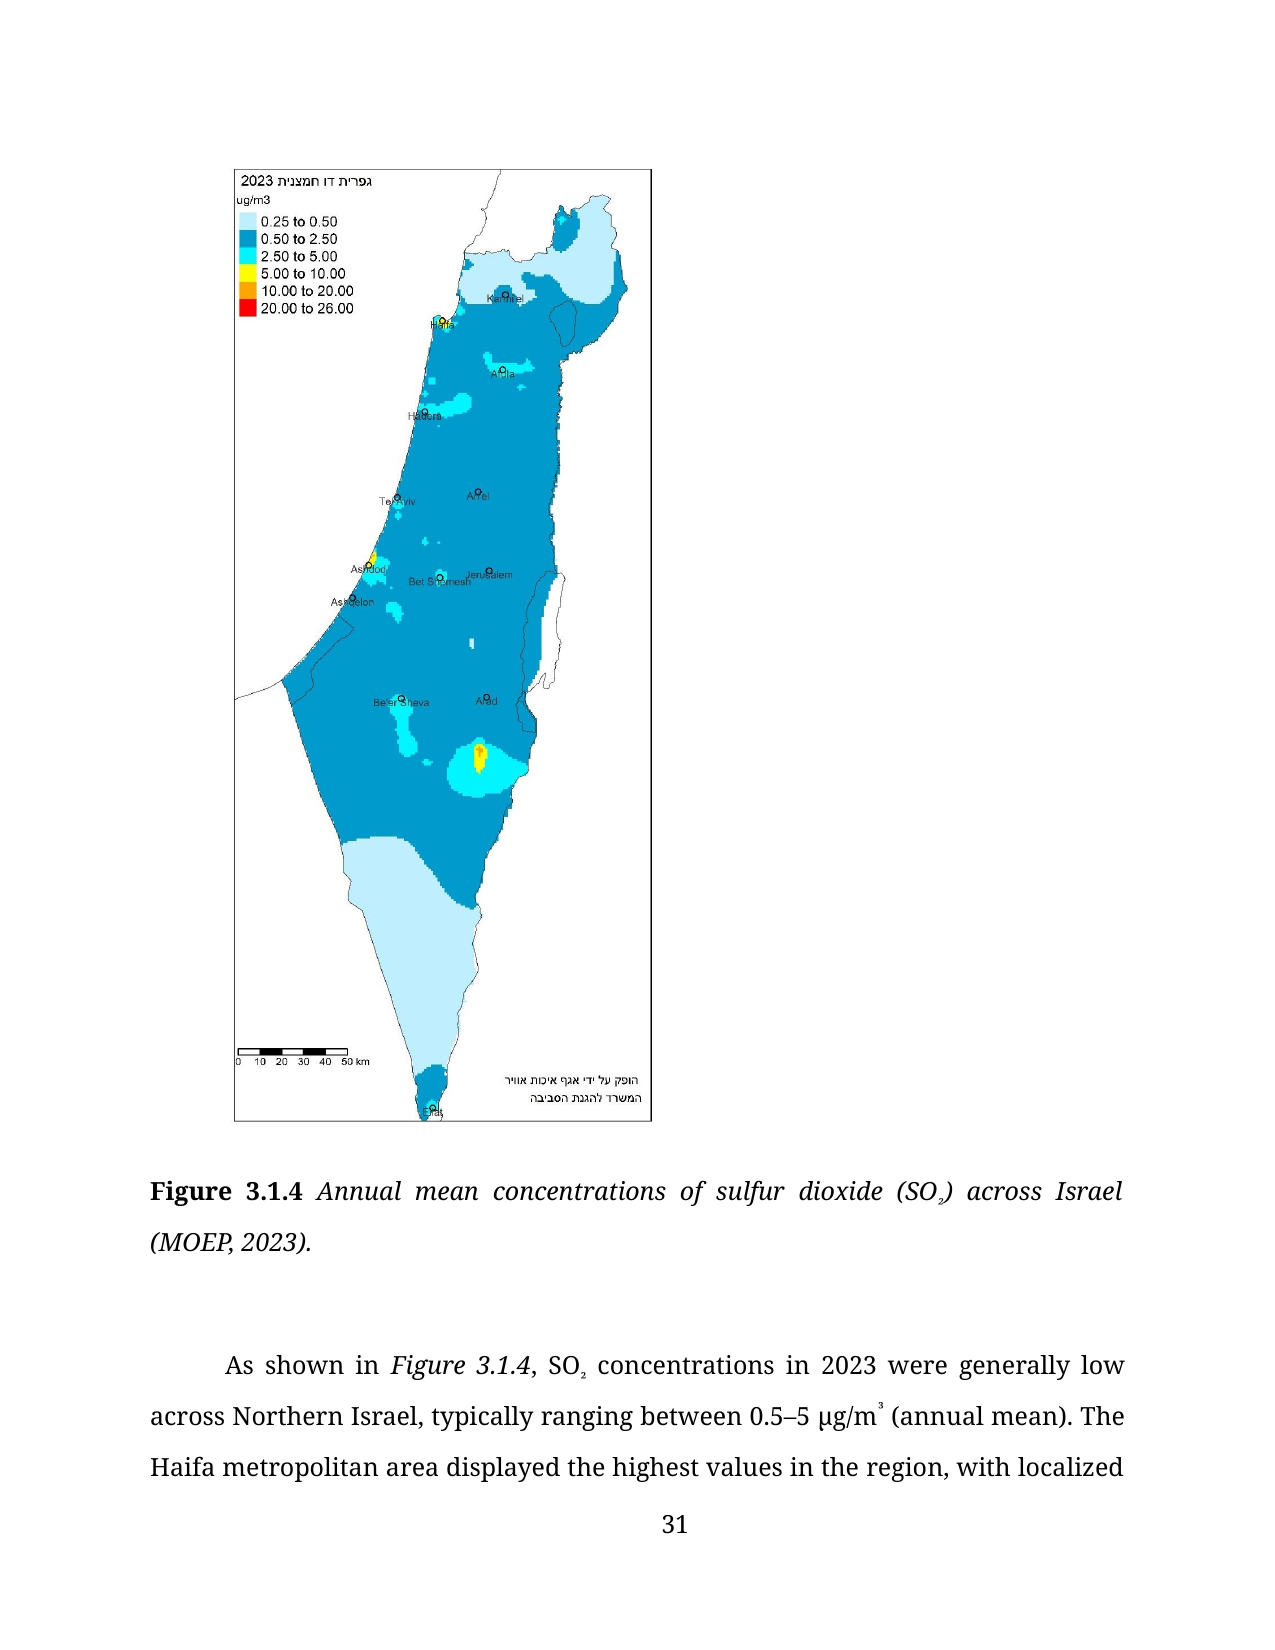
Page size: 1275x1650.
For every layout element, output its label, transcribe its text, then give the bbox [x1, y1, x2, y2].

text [150, 1348, 1125, 1484]
text Figure 3.1.4 Annual mean concentrations of sulfur dioxide (SO₂) across Israel (MOEP, 2023). [150, 1174, 1125, 1259]
